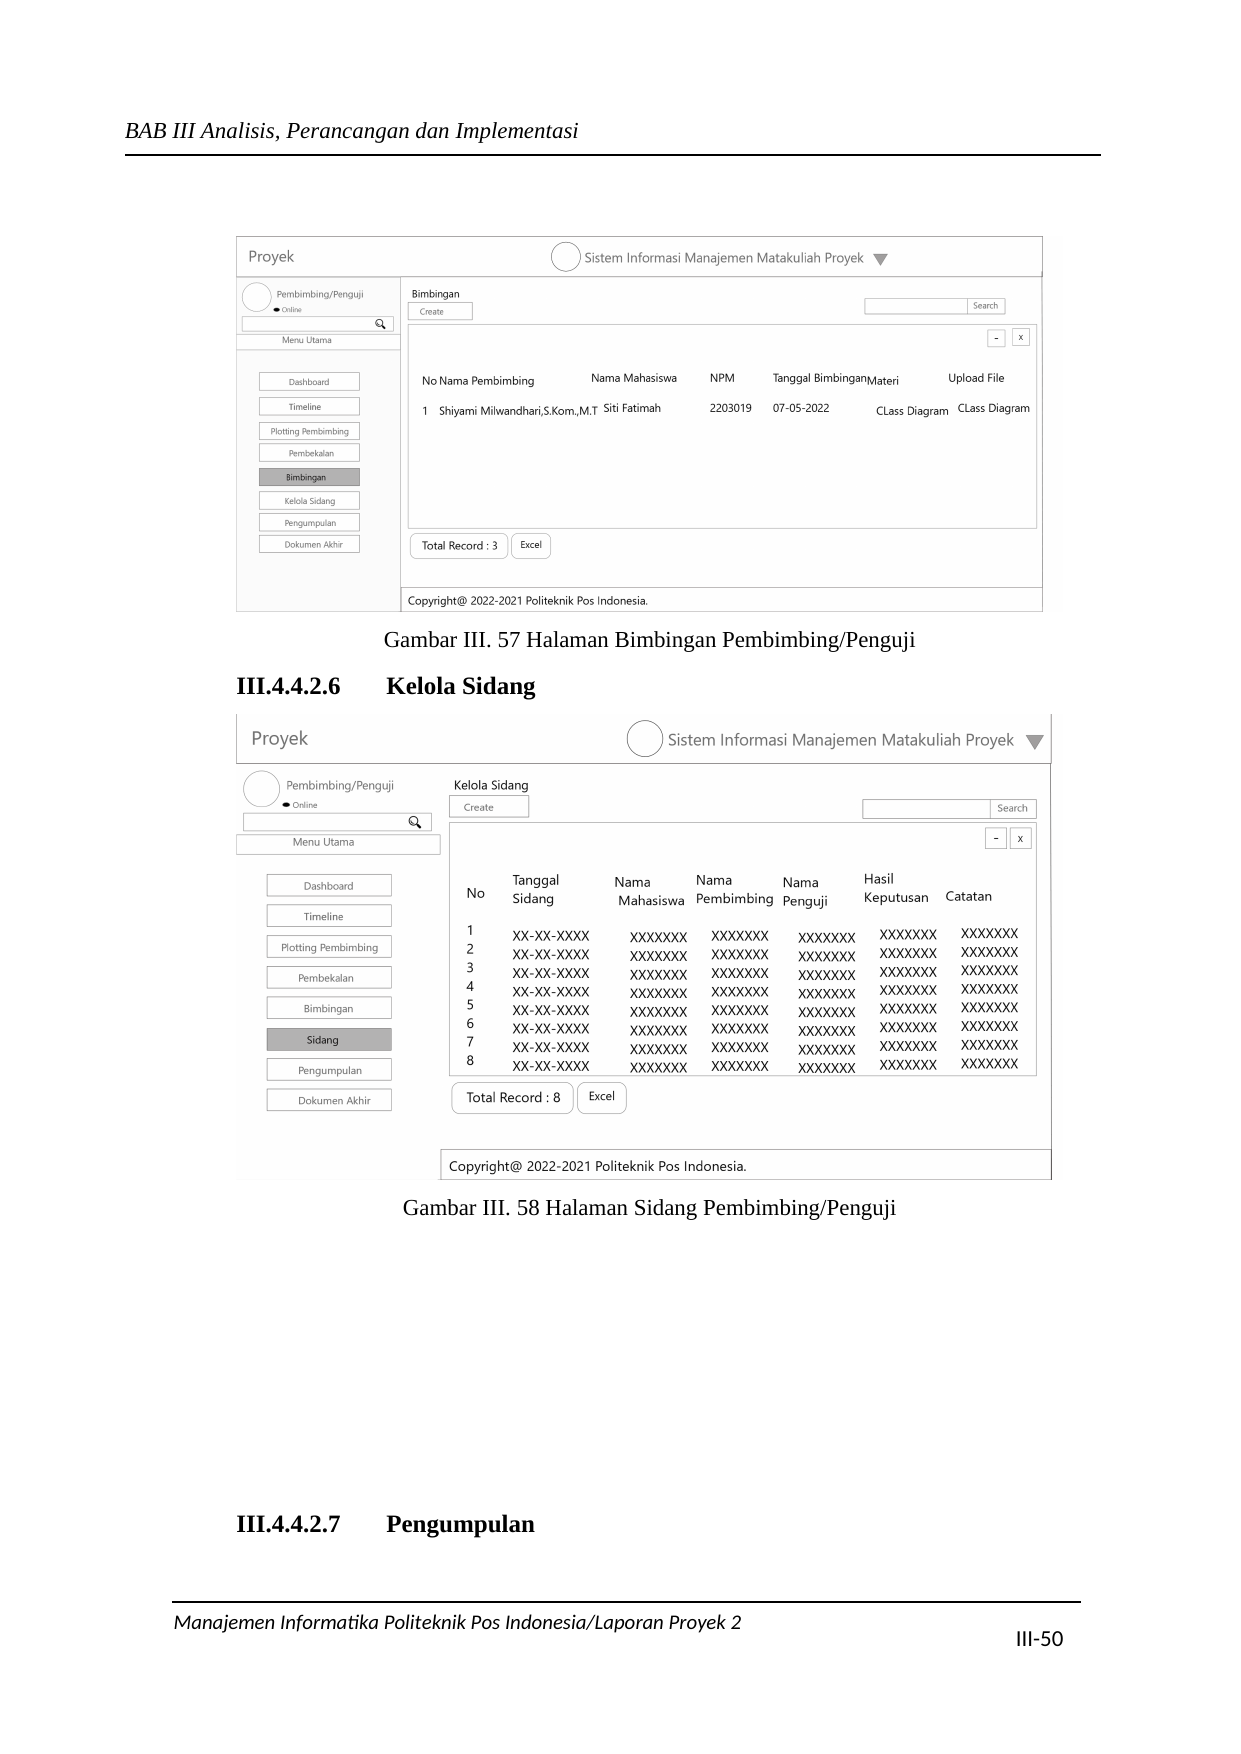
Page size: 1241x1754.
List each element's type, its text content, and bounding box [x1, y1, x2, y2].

text Gambar III. 58 Halaman Sidang Pembimbing/Penguji [236, 1193, 1063, 1220]
picture [236, 714, 1063, 1180]
list Kelola Sidang [236, 671, 1063, 700]
text Gambar III. 57 Halaman Bimbingan Pembimbing/Penguji [236, 626, 1063, 652]
list Pengumpulan [236, 1509, 1063, 1538]
picture [236, 236, 1063, 612]
